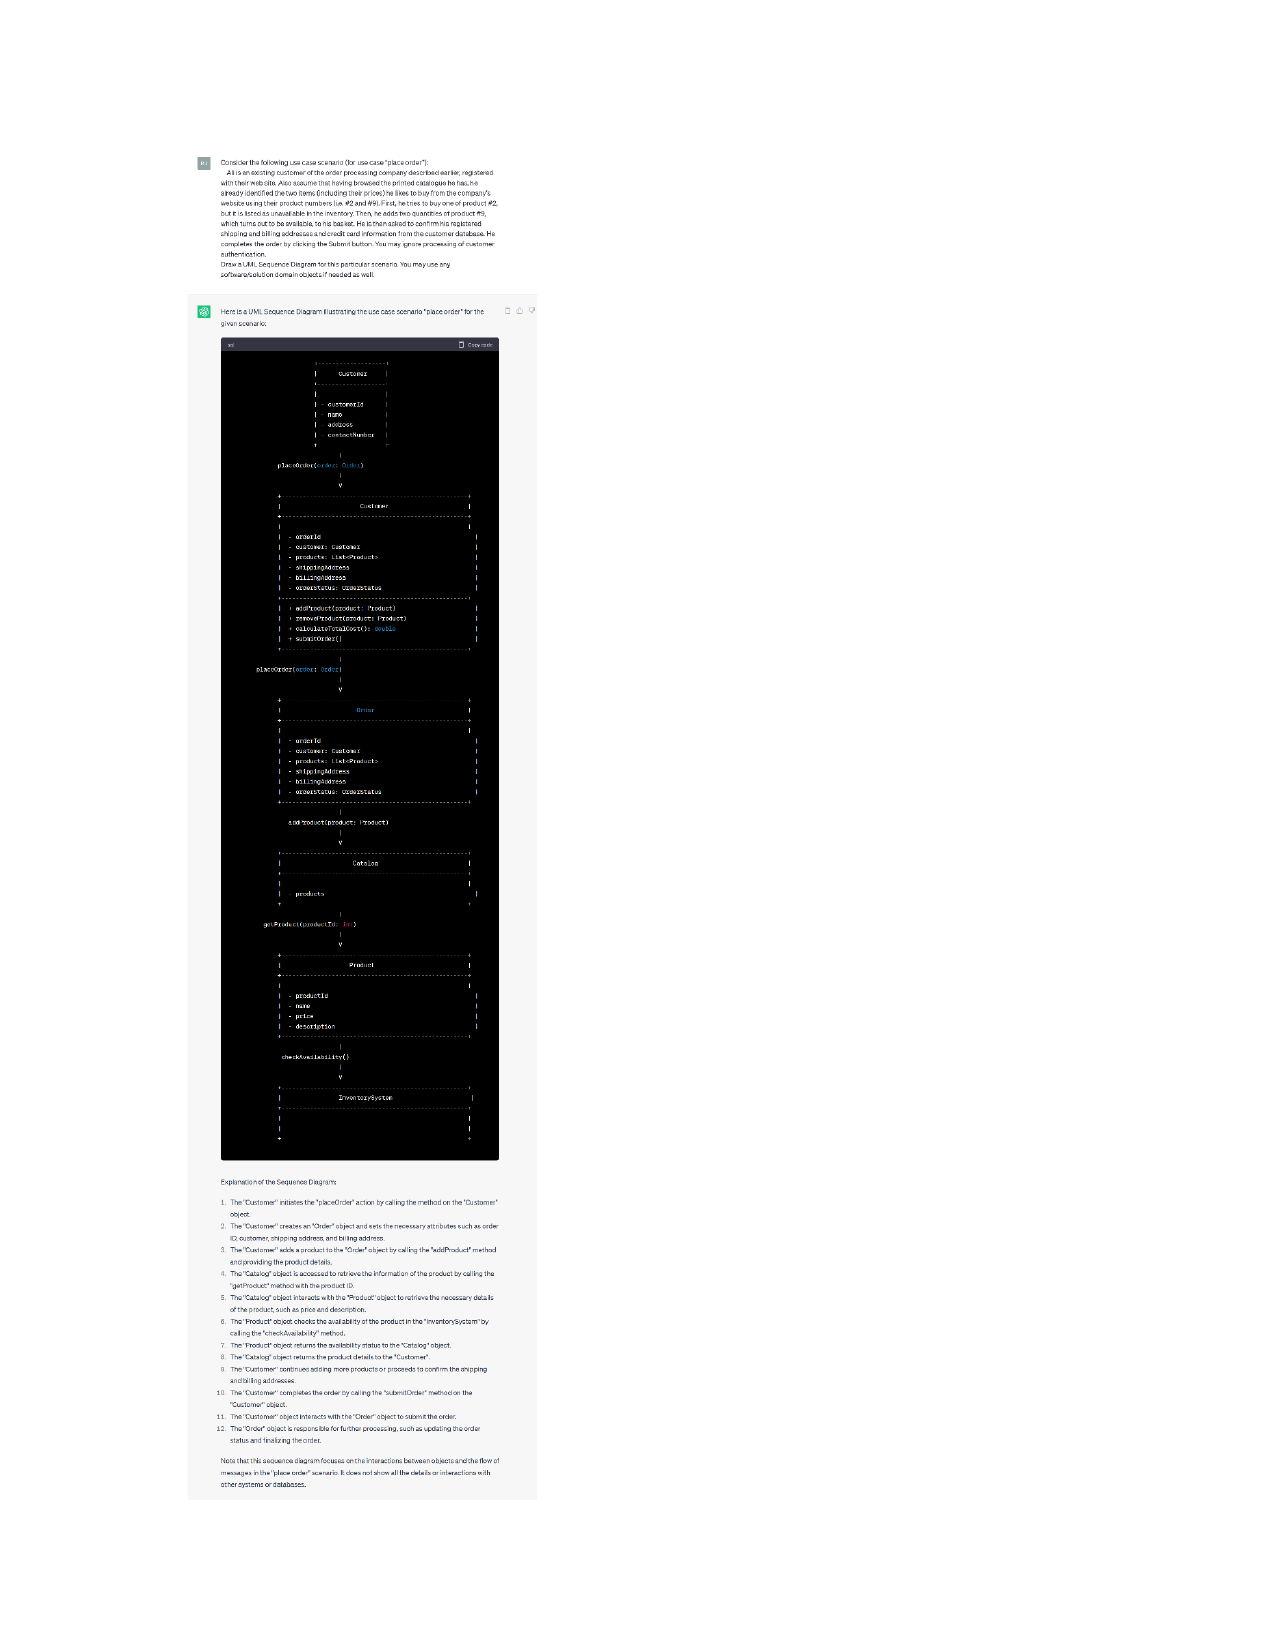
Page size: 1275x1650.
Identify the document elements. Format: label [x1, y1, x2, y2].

picture [187, 150, 538, 1500]
